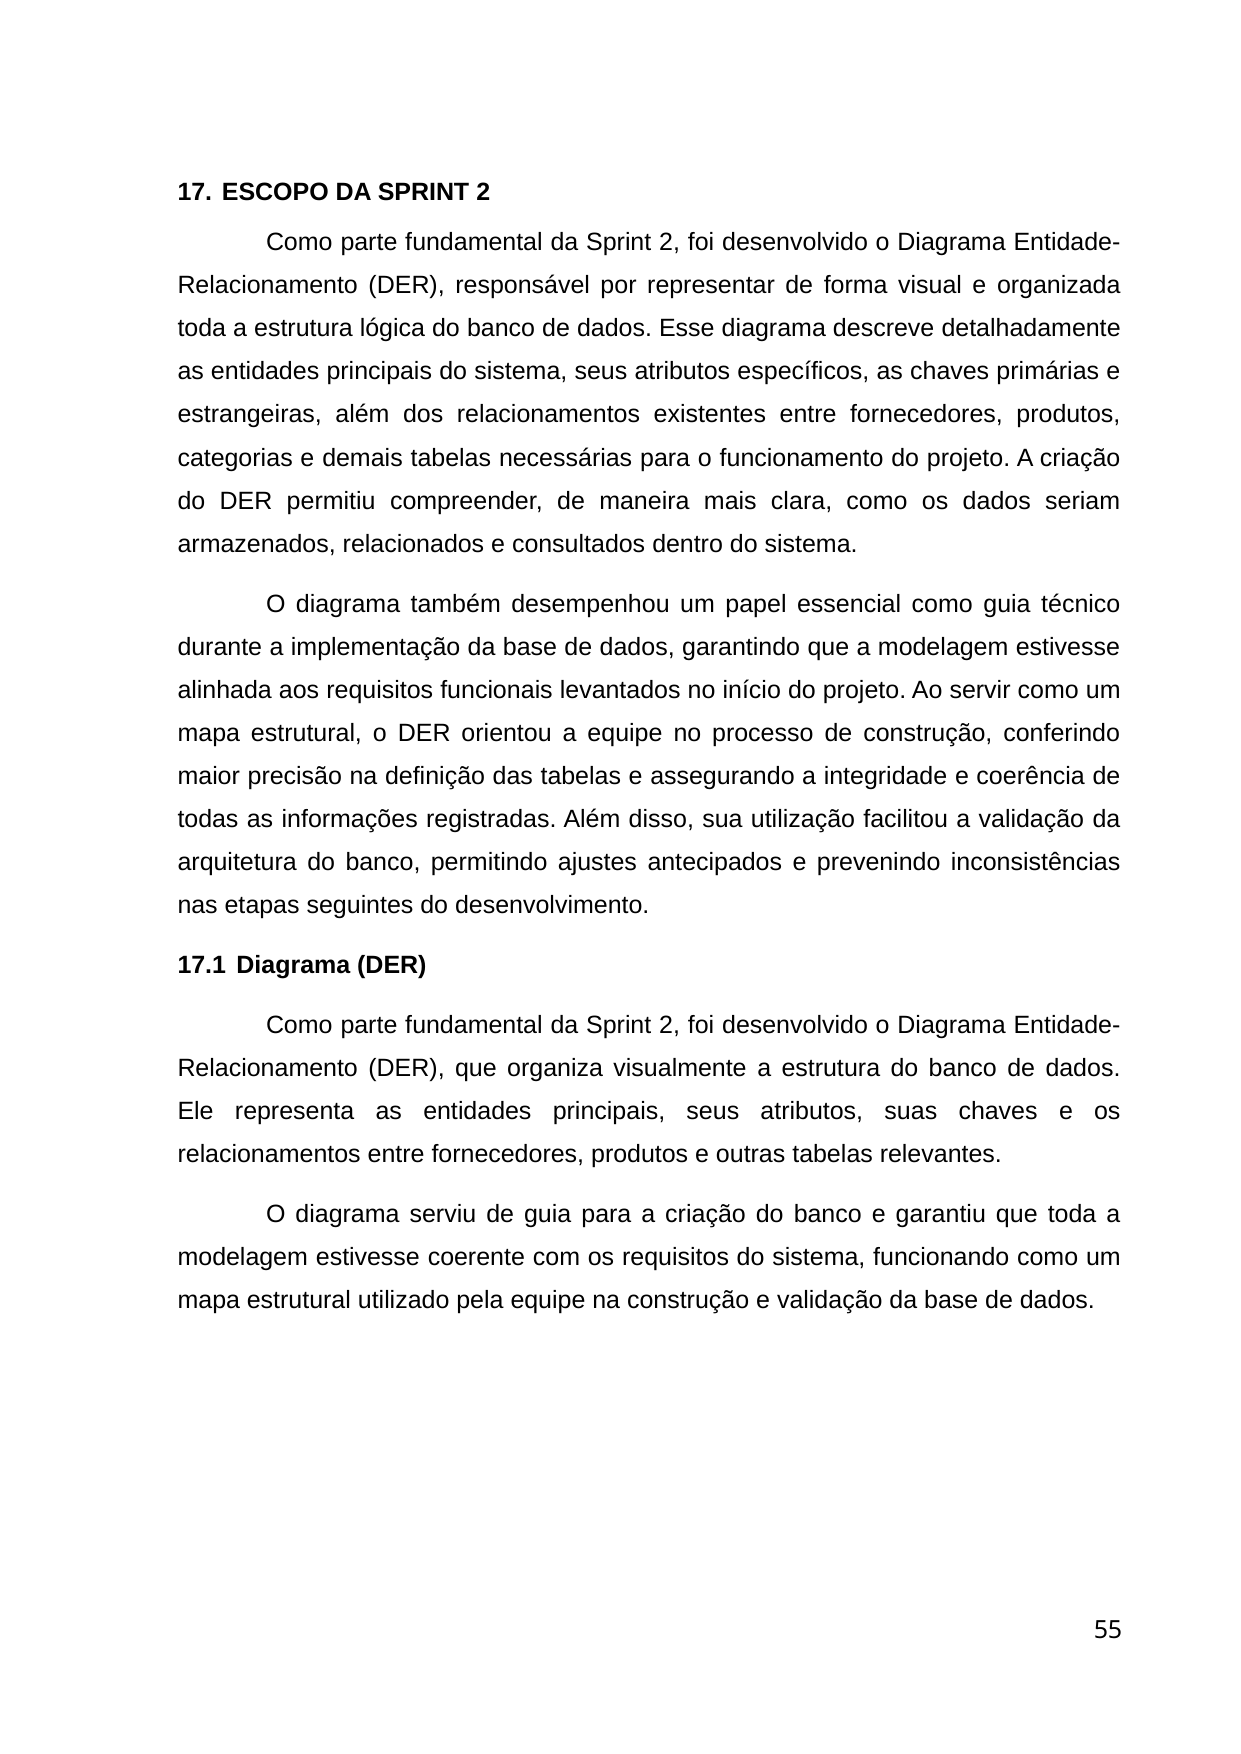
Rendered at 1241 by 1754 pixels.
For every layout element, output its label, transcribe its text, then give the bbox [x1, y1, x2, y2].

text Como parte fundamental da Sprint 2, foi desenvolvido o Diagrama Entidade-Relacionamento (DER), que organiza visualmente a estrutura do banco de dados. Ele representa as entidades principais, seus atributos, suas chaves e os relacionamentos entre fornecedores, produtos e outras tabelas relevantes. [177, 1010, 1122, 1168]
text Como parte fundamental da Sprint 2, foi desenvolvido o Diagrama Entidade-Relacionamento (DER), responsável por representar de forma visual e organizada toda a estrutura lógica do banco de dados. Esse diagrama descreve detalhadamente as entidades principais do sistema, seus atributos específicos, as chaves primárias e estrangeiras, além dos relacionamentos existentes entre fornecedores, produtos, categorias e demais tabelas necessárias para o funcionamento do projeto. A criação do DER permitiu compreender, de maneira mais clara, como os dados seriam armazenados, relacionados e consultados dentro do sistema. [177, 227, 1122, 557]
list ESCOPO DA SPRINT 2 [177, 177, 1122, 206]
list Diagrama (DER) [177, 950, 1122, 979]
text O diagrama também desempenhou um papel essencial como guia técnico durante a implementação da base de dados, garantindo que a modelagem estivesse alinhada aos requisitos funcionais levantados no início do projeto. Ao servir como um mapa estrutural, o DER orientou a equipe no processo de construção, conferindo maior precisão na definição das tabelas e assegurando a integridade e coerência de todas as informações registradas. Além disso, sua utilização facilitou a validação da arquitetura do banco, permitindo ajustes antecipados e prevenindo inconsistências nas etapas seguintes do desenvolvimento. [177, 588, 1122, 919]
text O diagrama serviu de guia para a criação do banco e garantiu que toda a modelagem estivesse coerente com os requisitos do sistema, funcionando como um mapa estrutural utilizado pela equipe na construção e validação da base de dados. [177, 1199, 1122, 1314]
